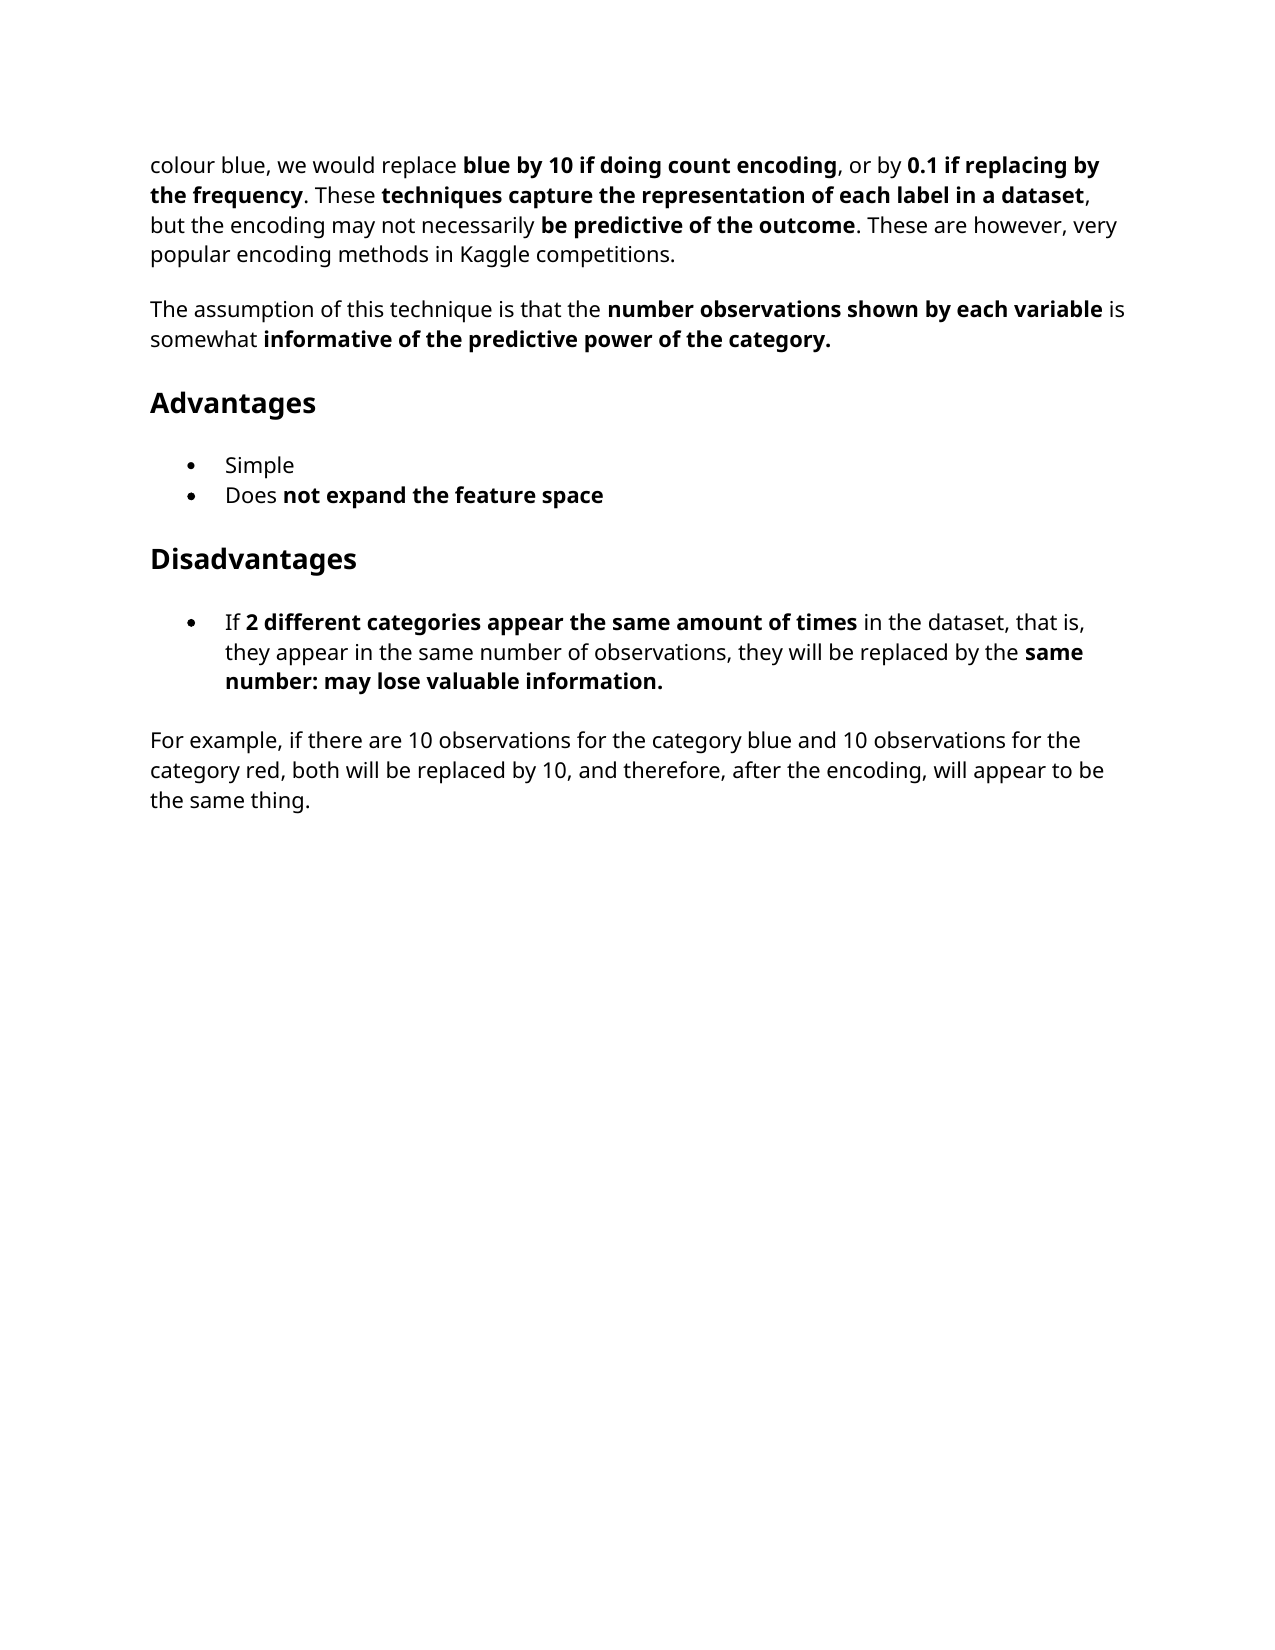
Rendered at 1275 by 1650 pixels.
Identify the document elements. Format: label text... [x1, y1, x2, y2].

text For example, if there are 10 observations for the category blue and 10 observations for the category red, both will be replaced by 10, and therefore, after the encoding, will appear to be the same thing. [150, 725, 1125, 814]
text Disadvantages [150, 539, 1125, 577]
text Advantages [150, 383, 1125, 421]
list Simple [187, 450, 1125, 480]
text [150, 150, 1125, 269]
list If 2 different categories appear the same amount of times in the dataset, that is, they appear in the same number of observations, they will be replaced by the same number: may lose valuable information. [187, 607, 1125, 696]
list Does not expand the feature space [187, 480, 1125, 510]
text The assumption of this technique is that the number observations shown by each variable is somewhat informative of the predictive power of the category. [150, 294, 1125, 354]
